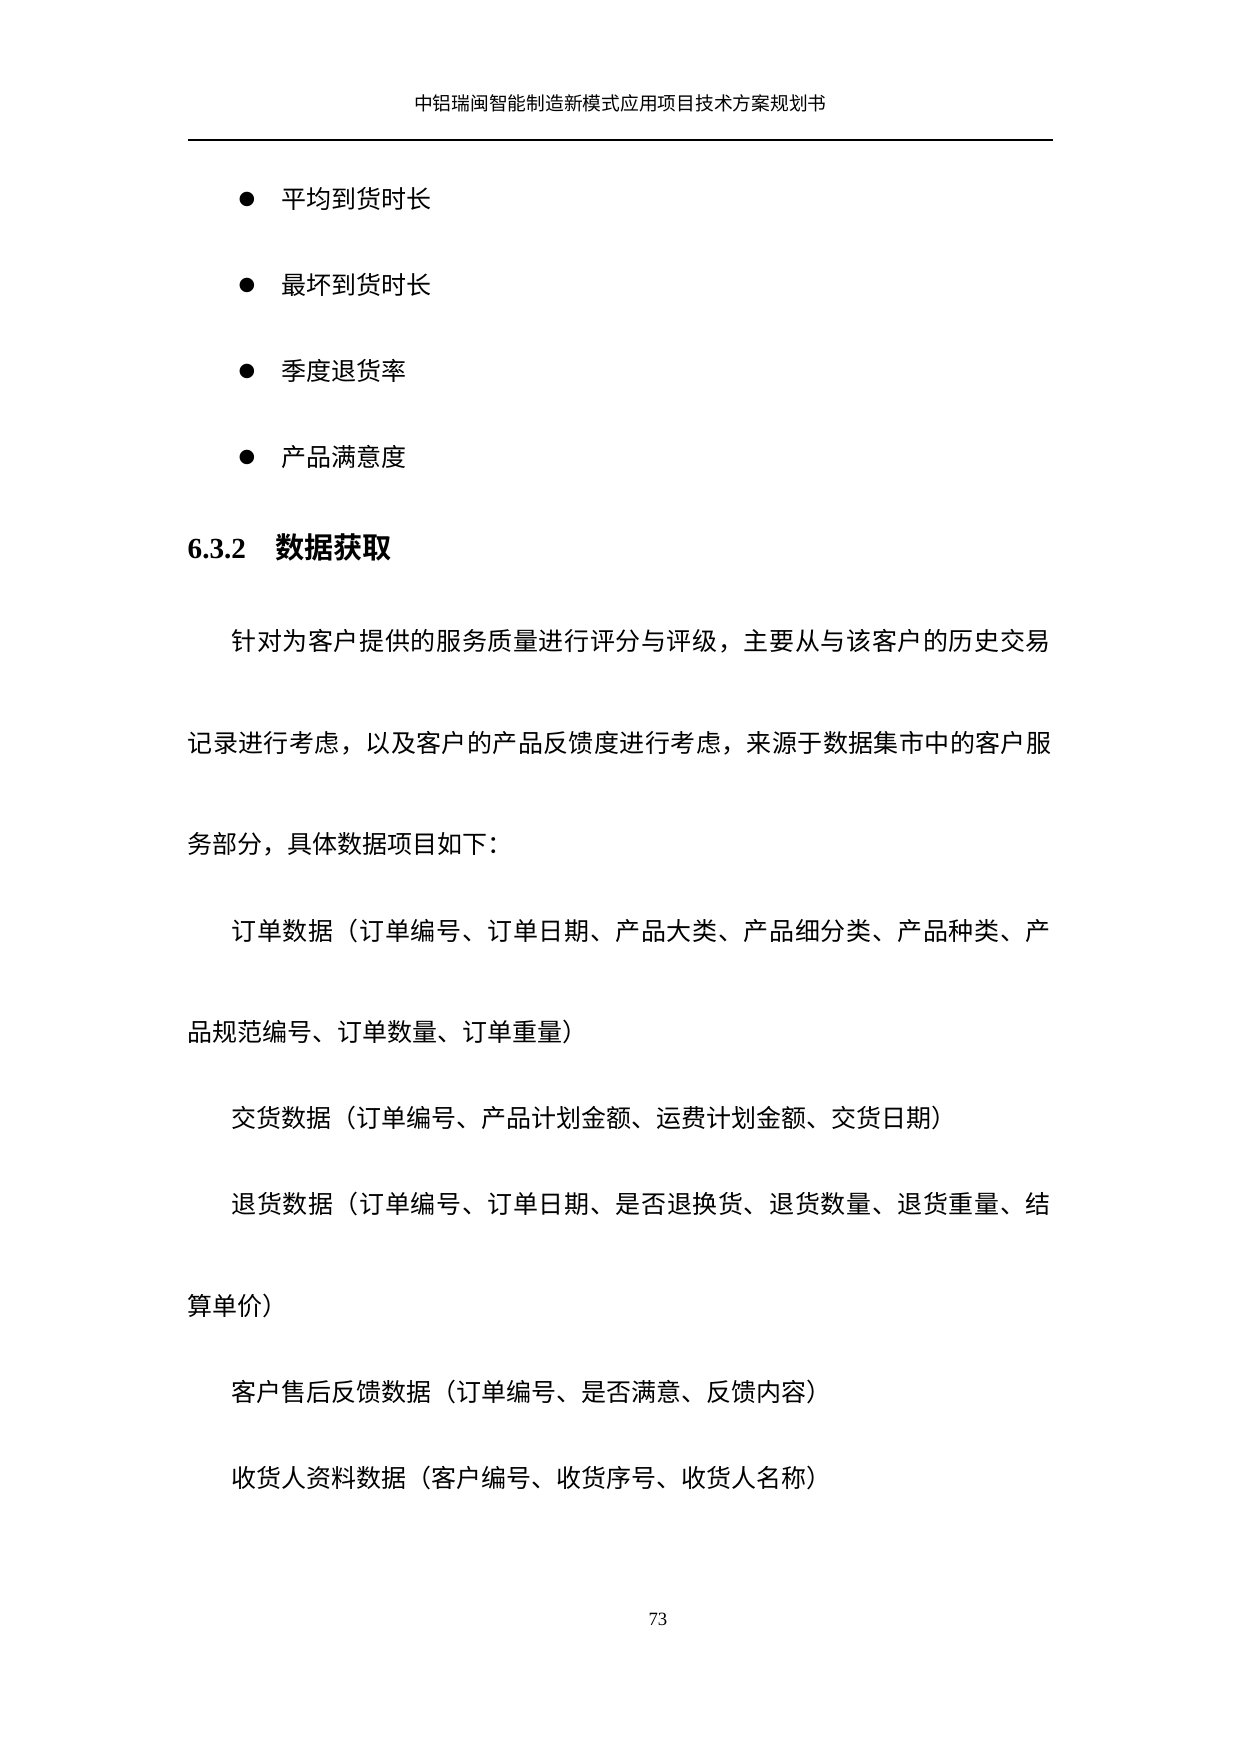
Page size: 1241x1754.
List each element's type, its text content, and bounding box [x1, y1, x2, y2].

text 客户售后反馈数据（订单编号、是否满意、反馈内容） [187, 1357, 1053, 1425]
text 退货数据（订单编号、订单日期、是否退换货、退货数量、退货重量、结算单价） [187, 1169, 1053, 1339]
text 交货数据（订单编号、产品计划金额、运费计划金额、交货日期） [187, 1083, 1053, 1151]
text 收货人资料数据（客户编号、收货序号、收货人名称） [187, 1443, 1053, 1511]
list 产品满意度 [237, 422, 1053, 490]
text 针对为客户提供的服务质量进行评分与评级，主要从与该客户的历史交易记录进行考虑，以及客户的产品反馈度进行考虑，来源于数据集市中的客户服务部分，具体数据项目如下： [187, 605, 1053, 877]
list 季度退货率 [237, 336, 1053, 404]
text 订单数据（订单编号、订单日期、产品大类、产品细分类、产品种类、产品规范编号、订单数量、订单重量） [187, 895, 1053, 1065]
list 最坏到货时长 [237, 250, 1053, 318]
list 平均到货时长 [237, 164, 1053, 232]
subtitle 数据获取 [187, 525, 1053, 567]
